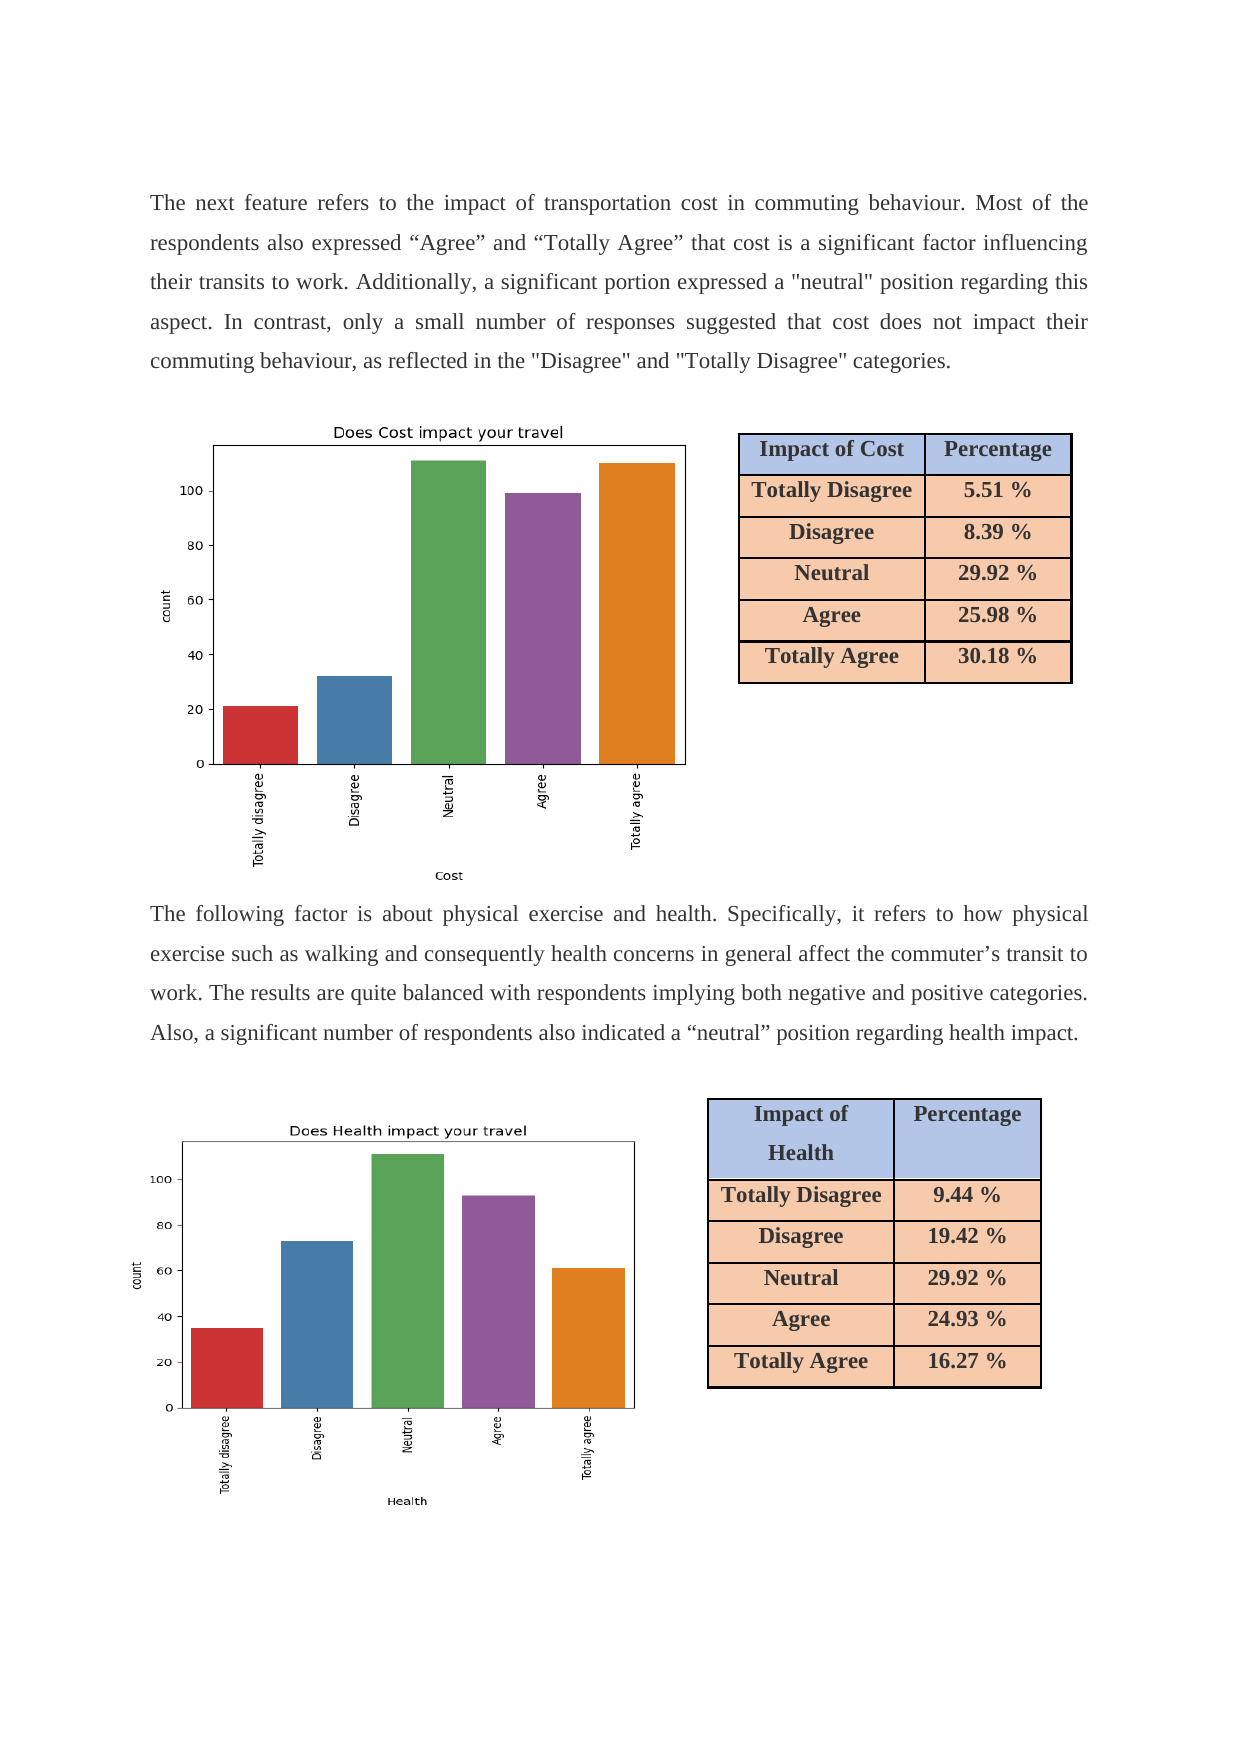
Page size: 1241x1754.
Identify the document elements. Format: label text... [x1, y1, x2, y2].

table_cell 29.92 % [895, 1264, 1040, 1303]
table_cell 5.51 % [926, 476, 1070, 516]
table_cell 9.44 % [895, 1181, 1040, 1220]
table_cell Totally Disagree [740, 476, 924, 516]
table_cell 29.92 % [926, 559, 1070, 599]
picture [121, 1118, 642, 1514]
table_cell Neutral [709, 1264, 893, 1303]
table_header Percentage [895, 1100, 1040, 1178]
table_header Impact of Cost [740, 435, 924, 474]
table_cell 16.27 % [895, 1347, 1040, 1386]
table_cell 24.93 % [895, 1305, 1040, 1345]
table_cell Neutral [740, 559, 924, 599]
table_cell Totally Agree [709, 1347, 893, 1386]
text The following factor is about physical exercise and health. Specifically, it refers to how physical exercise such as walking and consequently health concerns in general affect the commuter’s transit to work. The results are quite balanced with respondents implying both negative and positive categories. Also, a significant number of respondents also indicated a “neutral” position regarding health impact. [150, 900, 1090, 1045]
table_cell Disagree [709, 1222, 893, 1262]
table_cell 8.39 % [926, 518, 1070, 557]
table_cell Agree [740, 601, 924, 640]
table_cell 19.42 % [895, 1222, 1040, 1262]
table_cell 30.18 % [926, 643, 1070, 682]
picture [150, 417, 693, 891]
table_cell 25.98 % [926, 601, 1070, 640]
table_cell Totally Disagree [709, 1181, 893, 1220]
text The next feature refers to the impact of transportation cost in commuting behaviour. Most of the respondents also expressed “Agree” and “Totally Agree” that cost is a significant factor influencing their transits to work. Additionally, a significant portion expressed a "neutral" position regarding this aspect. In contrast, only a small number of responses suggested that cost does not impact their commuting behaviour, as reflected in the "Disagree" and "Totally Disagree" categories. [150, 189, 1090, 374]
table_header Impact of Health [709, 1100, 893, 1178]
table_cell Disagree [740, 518, 924, 557]
table_cell Totally Agree [740, 643, 924, 682]
table_header Percentage [926, 435, 1070, 474]
table_cell Agree [709, 1305, 893, 1345]
